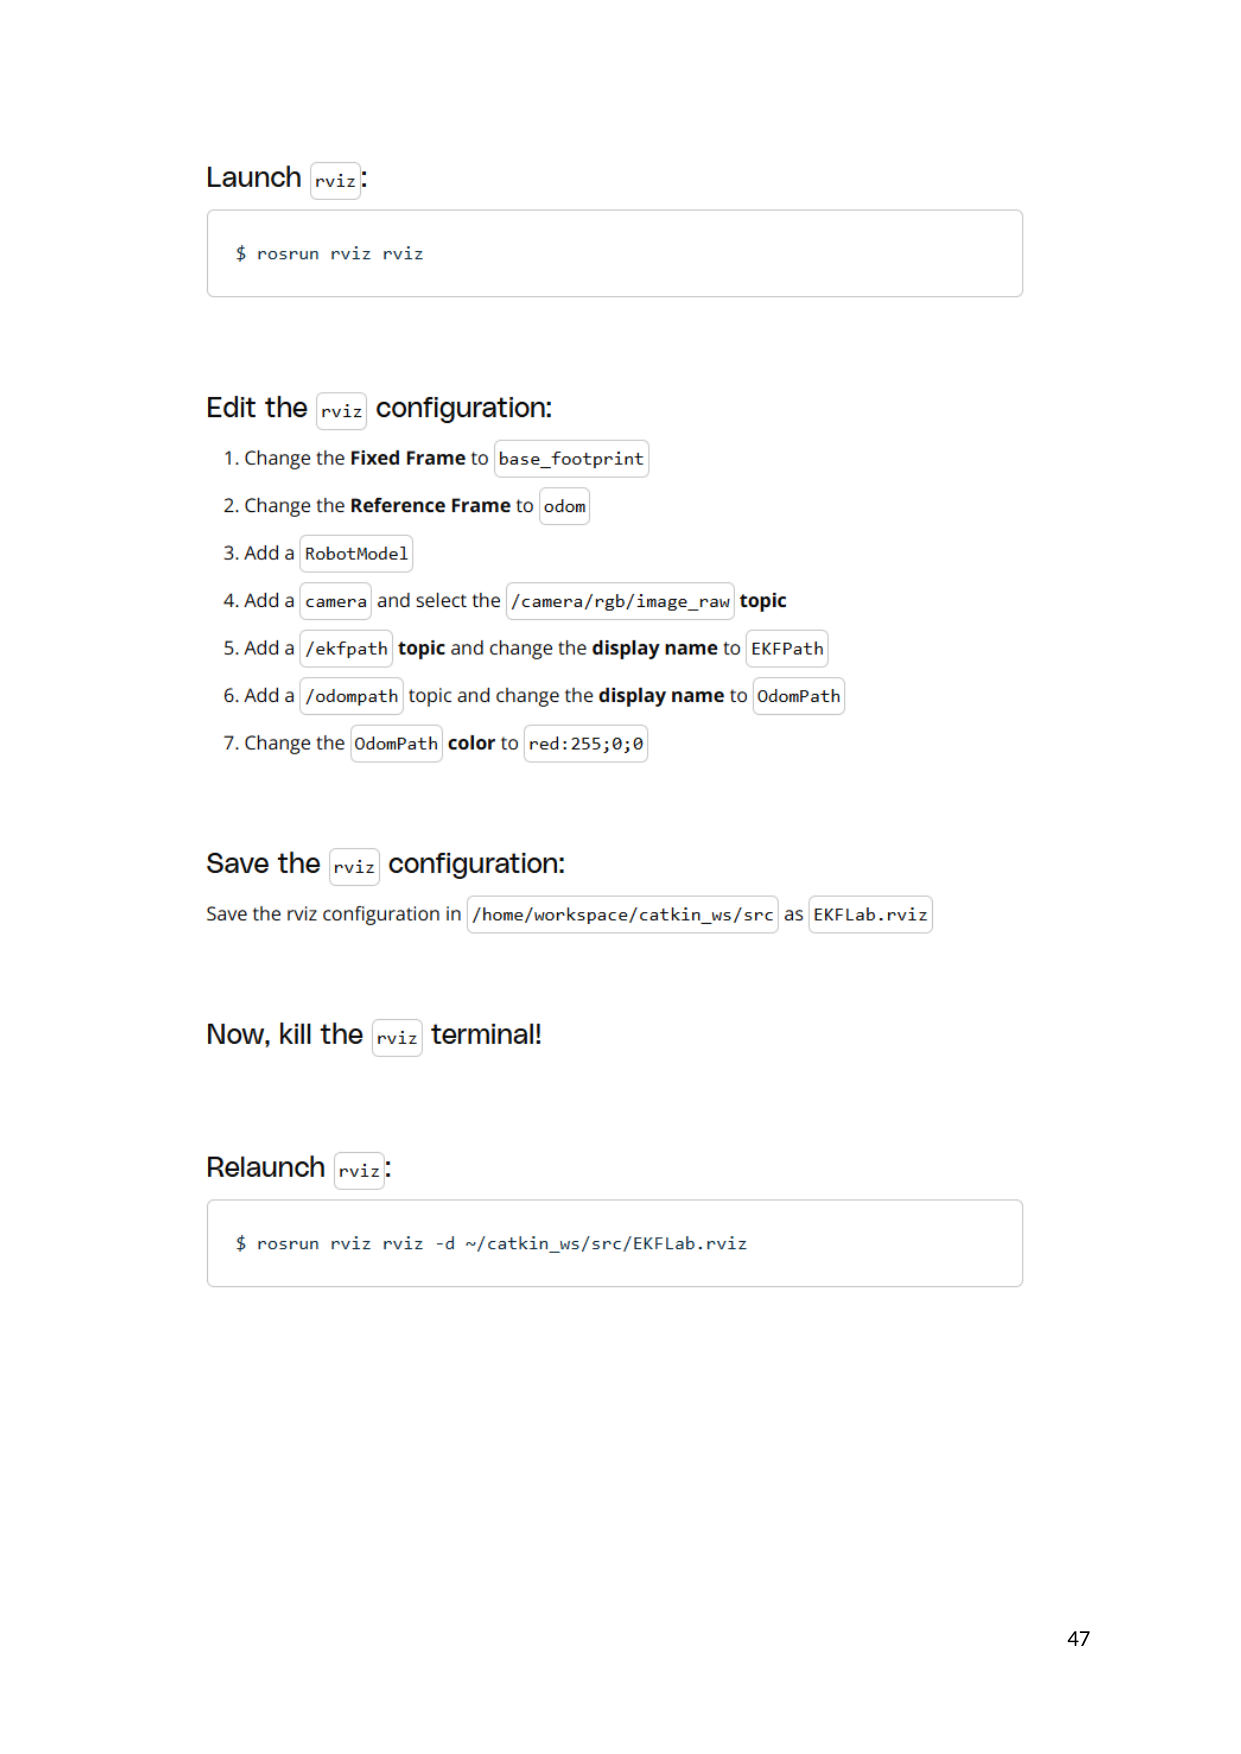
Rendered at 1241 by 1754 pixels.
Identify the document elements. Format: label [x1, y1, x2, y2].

picture [150, 150, 1091, 1298]
